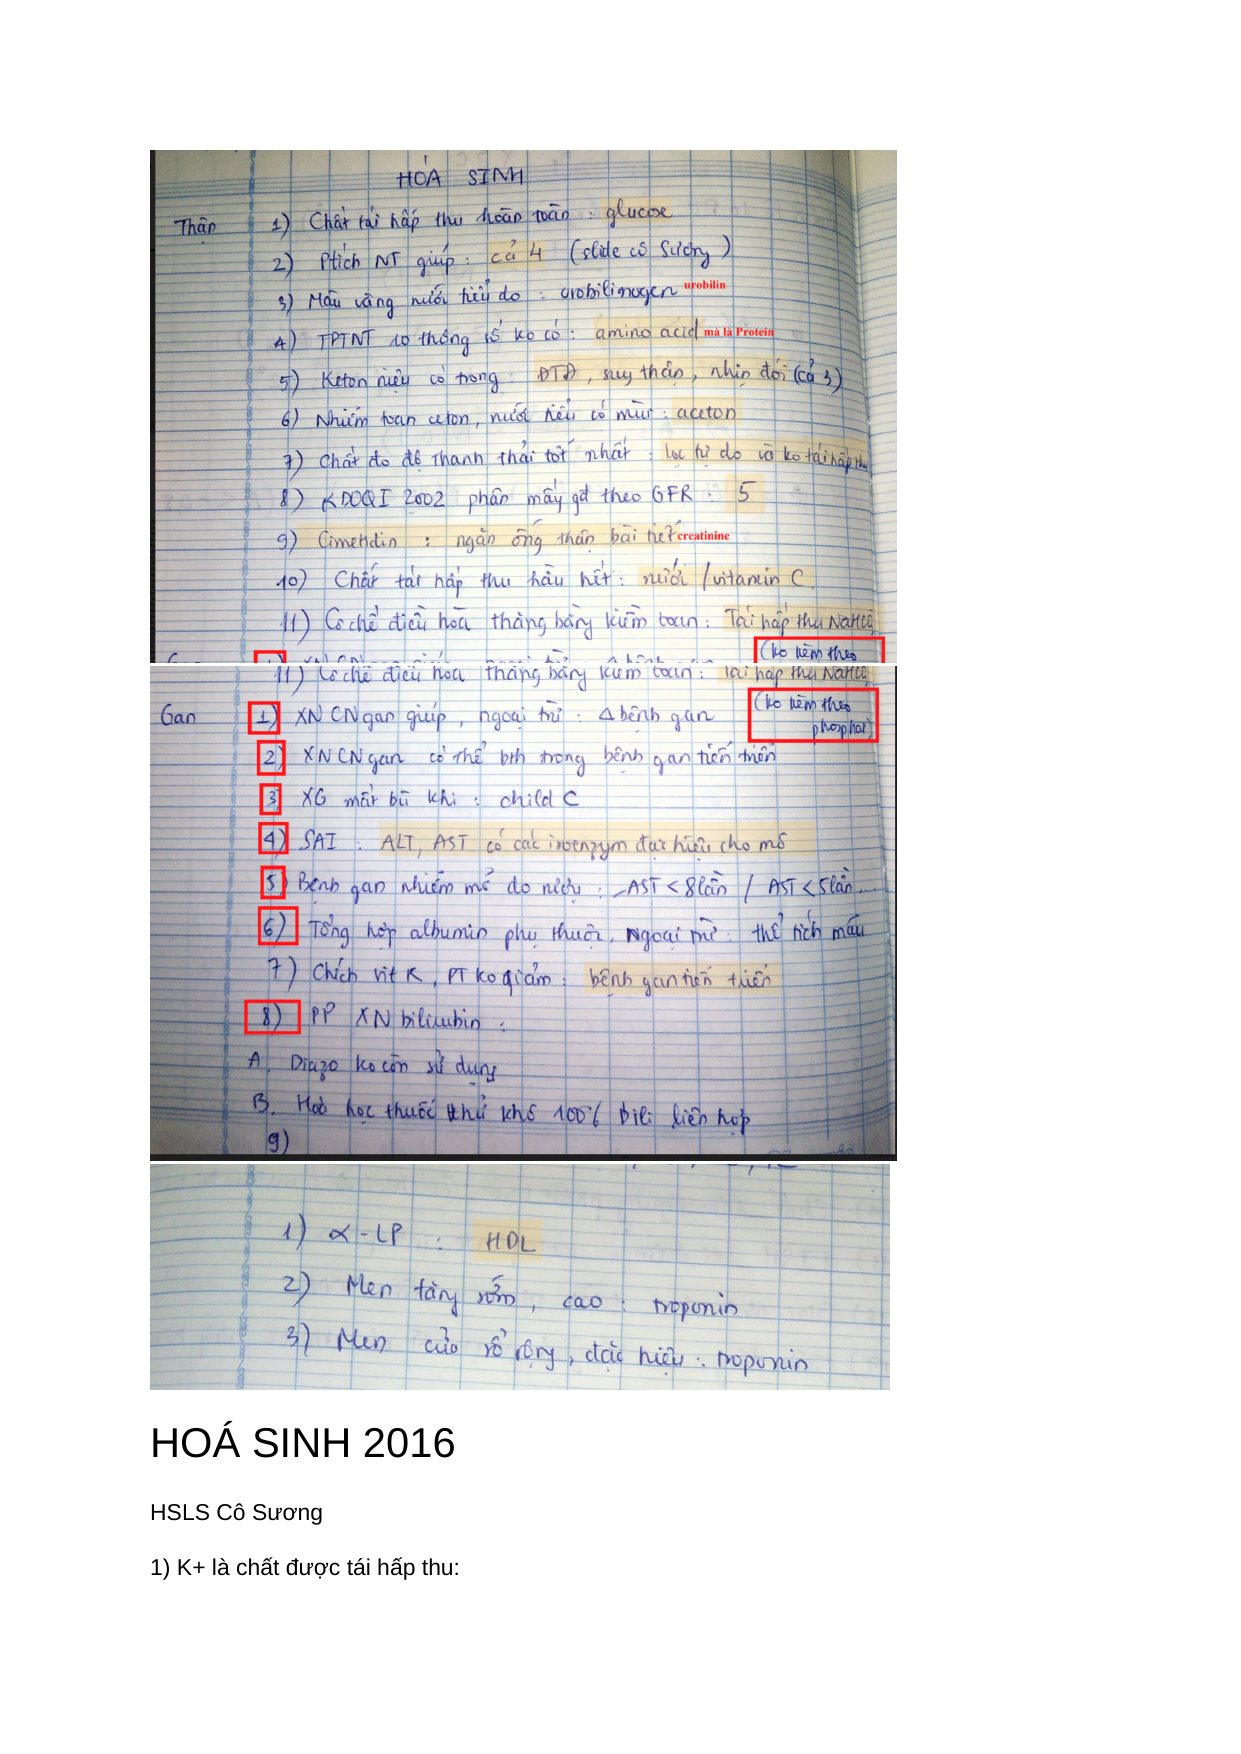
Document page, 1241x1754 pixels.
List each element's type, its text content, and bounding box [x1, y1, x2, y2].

picture [150, 666, 897, 1161]
text 1) K+ là chất được tái hấp thu: [150, 1554, 1090, 1580]
text HSLS Cô Sương [150, 1498, 1090, 1525]
subtitle HOÁ SINH 2016 [150, 1418, 1090, 1466]
picture [150, 150, 897, 663]
picture [150, 1164, 890, 1390]
